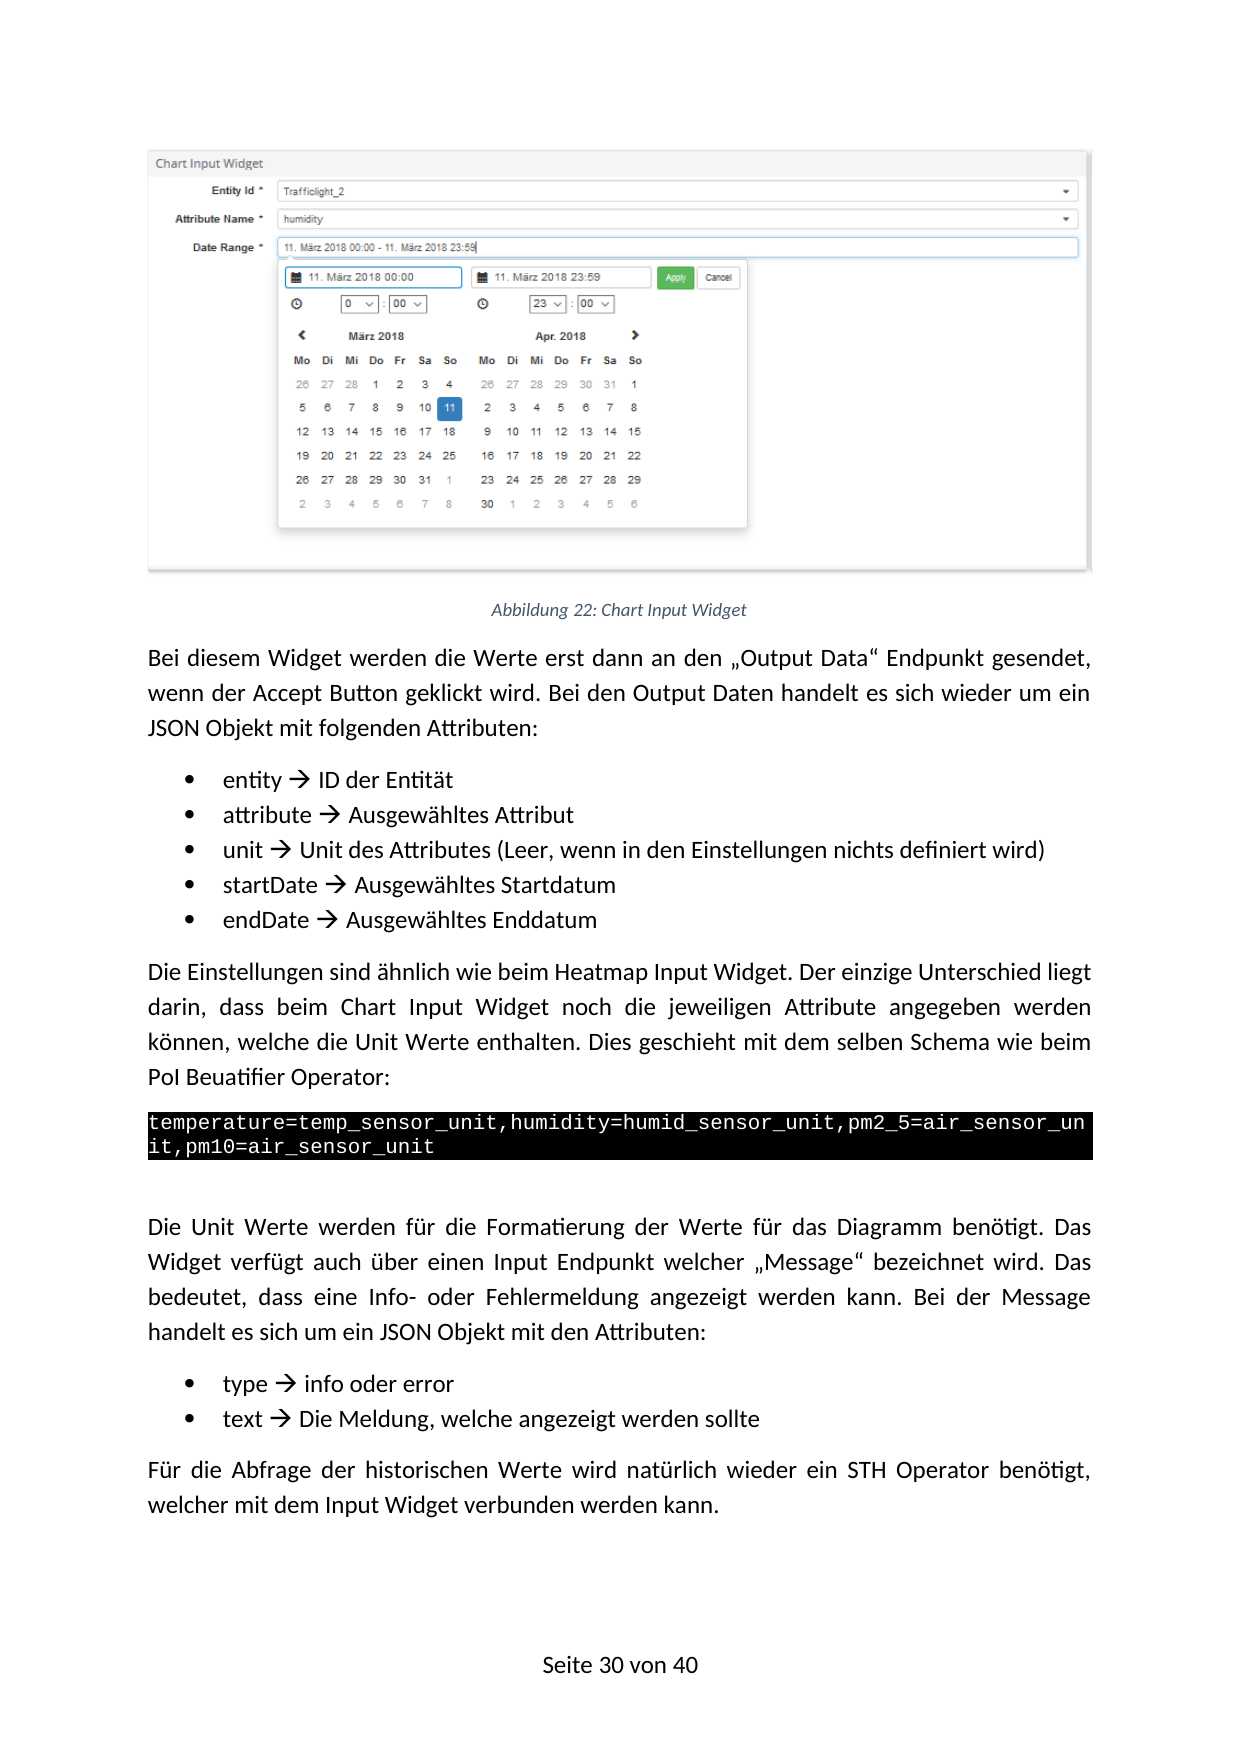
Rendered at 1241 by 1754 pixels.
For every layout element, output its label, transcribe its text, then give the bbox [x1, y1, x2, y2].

text Die Einstellungen sind ähnlich wie beim Heatmap Input Widget. Der einzige Unterschied liegt darin, dass beim Chart Input Widget noch die jeweiligen Attribute angegeben werden können, welche die Unit Werte enthalten. Dies geschieht mit dem selben Schema wie beim PoI Beuatifier Operator: [148, 956, 1093, 1091]
text Für die Abfrage der historischen Werte wird natürlich wieder ein STH Operator benötigt, welcher mit dem Input Widget verbunden werden kann. [148, 1455, 1093, 1520]
list endDate Ausgewähltes Enddatum [185, 904, 1093, 934]
list startDate Ausgewähltes Startdatum [185, 869, 1093, 899]
text Die Unit Werte werden für die Formatierung der Werte für das Diagramm benötigt. Das Widget verfügt auch über einen Input Endpunkt welcher „Message“ bezeichnet wird. Das bedeutet, dass eine Info- oder Fehlermeldung angezeigt werden kann. Bei der Message handelt es sich um ein JSON Objekt mit den Attributen: [148, 1211, 1093, 1347]
text temperature=temp_sensor_unit,humidity=humid_sensor_unit,pm2_5=air_sensor_unit,pm10=air_sensor_unit [148, 1112, 1093, 1160]
text Bei diesem Widget werden die Werte erst dann an den „Output Data“ Endpunkt gesendet, wenn der Accept Button geklickt wird. Bei den Output Daten handelt es sich wieder um ein JSON Objekt mit folgenden Attributen: [148, 642, 1093, 743]
list unit Unit des Attributes (Leer, wenn in den Einstellungen nichts definiert wird) [185, 834, 1093, 864]
list text Die Meldung, welche angezeigt werden sollte [185, 1403, 1093, 1433]
list type info oder error [185, 1368, 1093, 1398]
text Abbildung 22: Chart Input Widget [148, 599, 1093, 622]
list entity ID der Entität [185, 764, 1093, 794]
list attribute Ausgewähltes Attribut [185, 799, 1093, 829]
picture [147, 147, 1093, 578]
